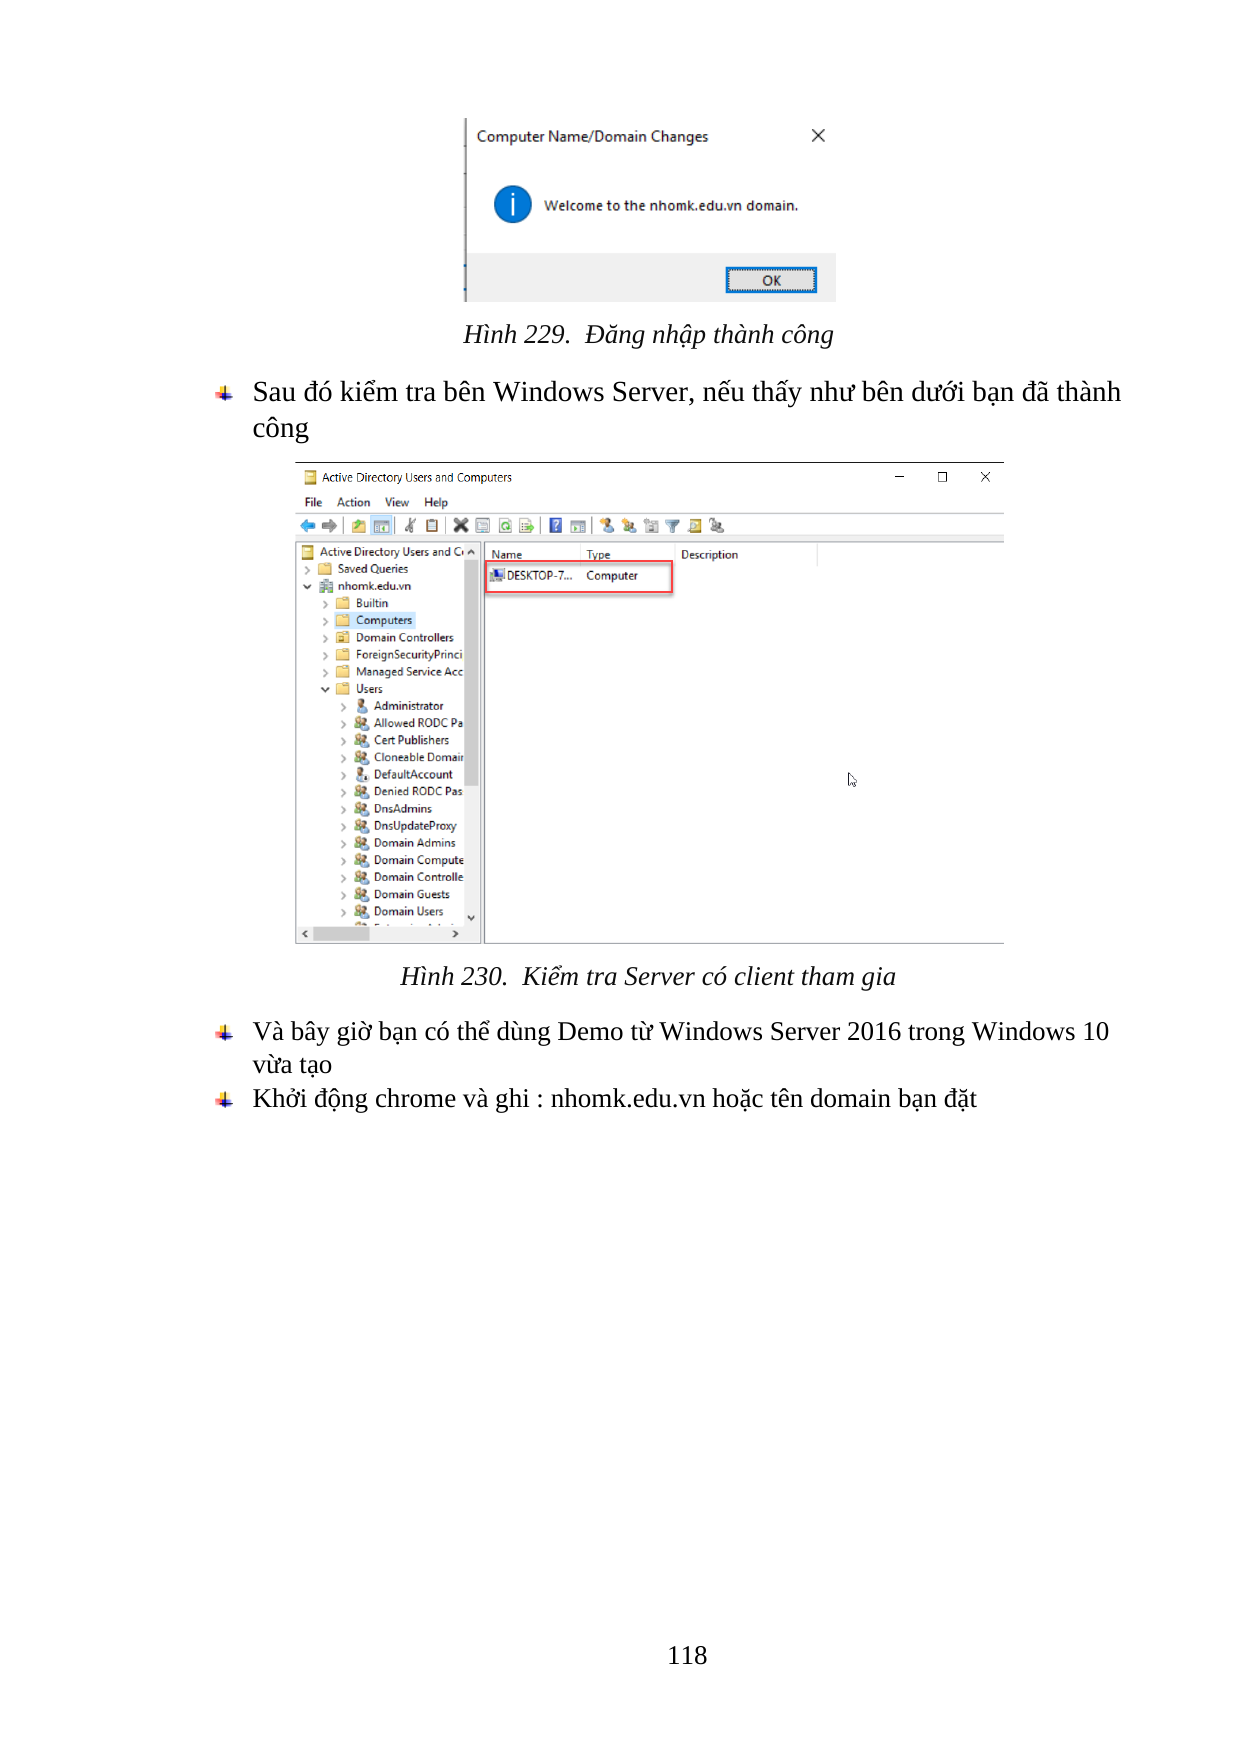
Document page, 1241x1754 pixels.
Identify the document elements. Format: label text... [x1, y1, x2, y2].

list Sau đó kiểm tra bên Windows Server, nếu thấy như bên dưới bạn đã thành công [215, 374, 1122, 443]
picture [463, 118, 836, 302]
list Khởi động chrome và ghi : nhomk.edu.vn hoặc tên domain bạn đặt [215, 1082, 1122, 1113]
picture [215, 384, 233, 401]
picture [215, 1090, 233, 1108]
picture [215, 1023, 233, 1041]
list Và bây giờ bạn có thể dùng Demo từ Windows Server 2016 trong Windows 10 vừa tạo [215, 1015, 1122, 1080]
text Kiểm tra Server có client tham gia [177, 960, 1122, 991]
picture [295, 462, 1004, 944]
text Đăng nhập thành công [177, 319, 1122, 350]
